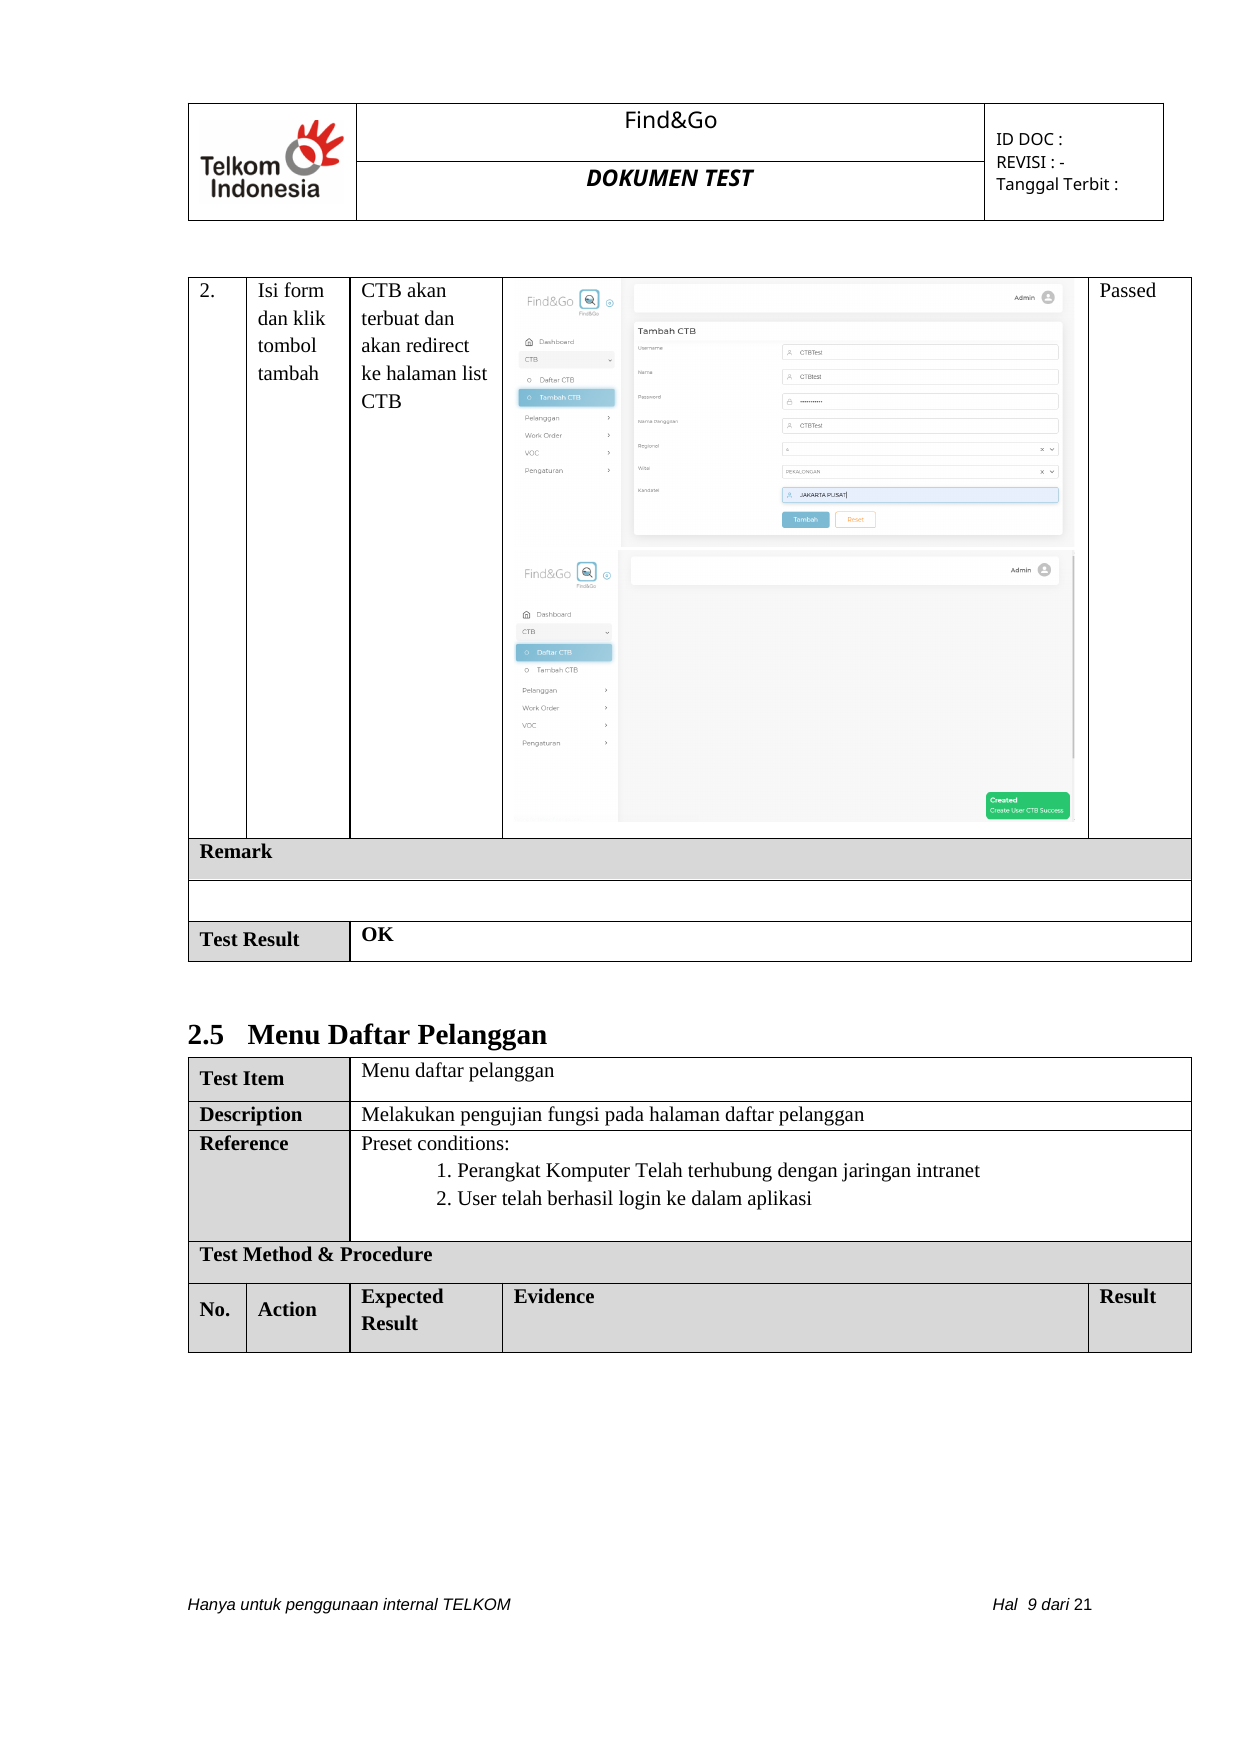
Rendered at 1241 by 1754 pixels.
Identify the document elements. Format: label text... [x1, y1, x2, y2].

table_cell Passed [1089, 278, 1191, 838]
table_cell Remark [189, 839, 1191, 879]
table_cell Description [189, 1102, 349, 1130]
table_cell Expected Result [351, 1284, 502, 1352]
table_cell Evidence [503, 1284, 1088, 1352]
table_cell Reference [189, 1131, 349, 1241]
table_cell OK [351, 922, 1191, 961]
table_cell No. [189, 1284, 246, 1352]
table_cell CTB akan terbuat dan akan redirect ke halaman list CTB [351, 278, 502, 838]
table_cell 2. [189, 278, 246, 838]
table_cell Result [1089, 1284, 1191, 1352]
picture [513, 550, 1075, 822]
table_cell [189, 881, 1191, 921]
table_cell Test Method & Procedure [189, 1242, 1191, 1283]
table_cell Action [247, 1284, 349, 1352]
table_cell Test Result [189, 922, 349, 961]
picture [513, 278, 1075, 547]
subtitle Menu Daftar Pelanggan [187, 1017, 1104, 1051]
table_cell Preset conditions: 1. Perangkat Komputer Telah terhubung dengan jaringan intranet 2. User telah berhasil login ke dalam aplikasi [351, 1131, 1191, 1241]
picture [199, 120, 344, 204]
table_cell Melakukan pengujian fungsi pada halaman daftar pelanggan [351, 1102, 1191, 1130]
table_header Menu daftar pelanggan [351, 1058, 1191, 1101]
table_cell Isi form dan klik tombol tambah [247, 278, 349, 838]
table_cell [503, 278, 1088, 838]
table_header Test Item [189, 1058, 349, 1101]
